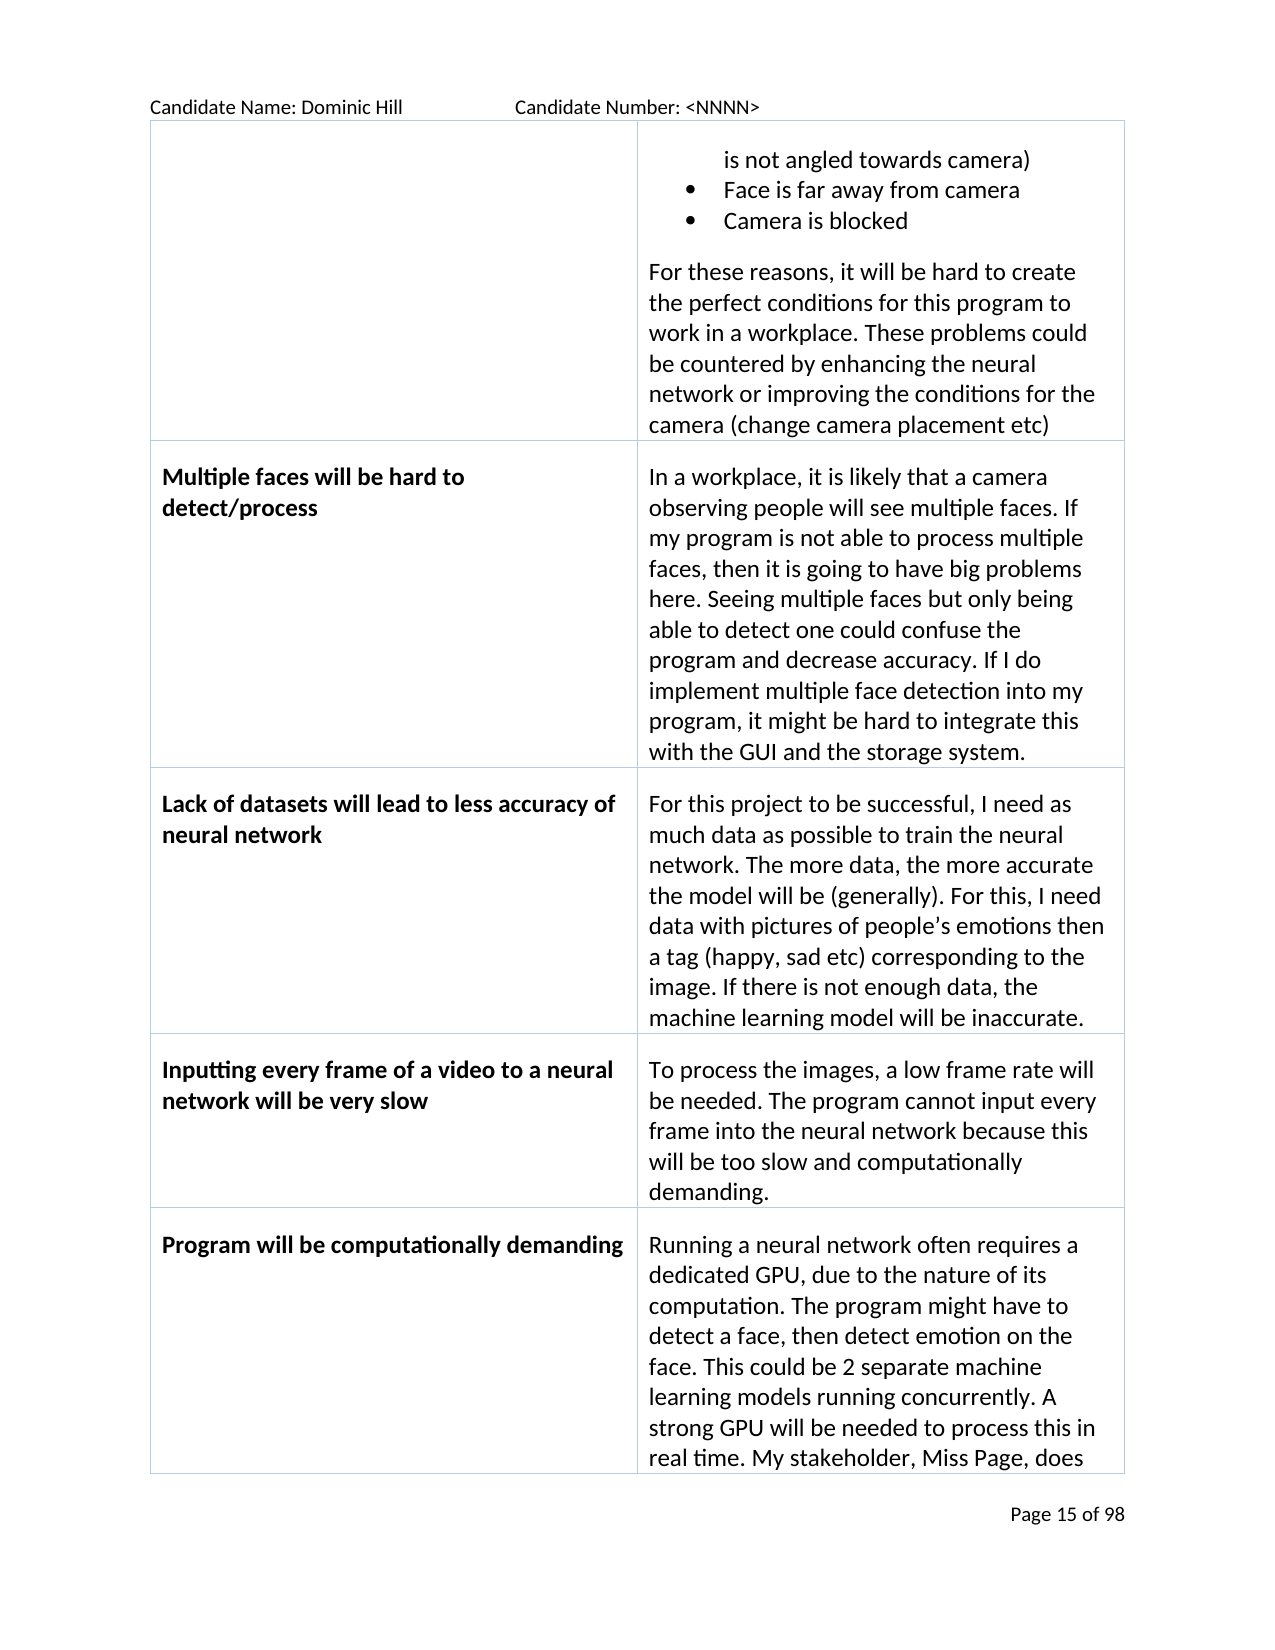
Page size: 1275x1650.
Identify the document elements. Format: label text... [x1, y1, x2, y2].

table_cell For this project to be successful, I need as much data as possible to train the neural network. The more data, the more accurate the model will be (generally). For this, I need data with pictures of people’s emotions then a tag (happy, sad etc) corresponding to the image. If there is not enough data, the machine learning model will be inaccurate. [638, 768, 1124, 1033]
table_cell Lack of datasets will lead to less accuracy of neural network [151, 768, 637, 1033]
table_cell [638, 1208, 1124, 1473]
table_cell Inputting every frame of a video to a neural network will be very slow [151, 1034, 637, 1207]
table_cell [151, 1208, 637, 1473]
table_cell Multiple faces will be hard to detect/process [151, 441, 637, 767]
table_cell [638, 121, 1124, 439]
table_cell To process the images, a low frame rate will be needed. The program cannot input every frame into the neural network because this will be too slow and computationally demanding. [638, 1034, 1124, 1207]
table_cell In a workplace, it is likely that a camera observing people will see multiple faces. If my program is not able to process multiple faces, then it is going to have big problems here. Seeing multiple faces but only being able to detect one could confuse the program and decrease accuracy. If I do implement multiple face detection into my program, it might be hard to integrate this with the GUI and the storage system. [638, 441, 1124, 767]
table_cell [151, 121, 637, 439]
